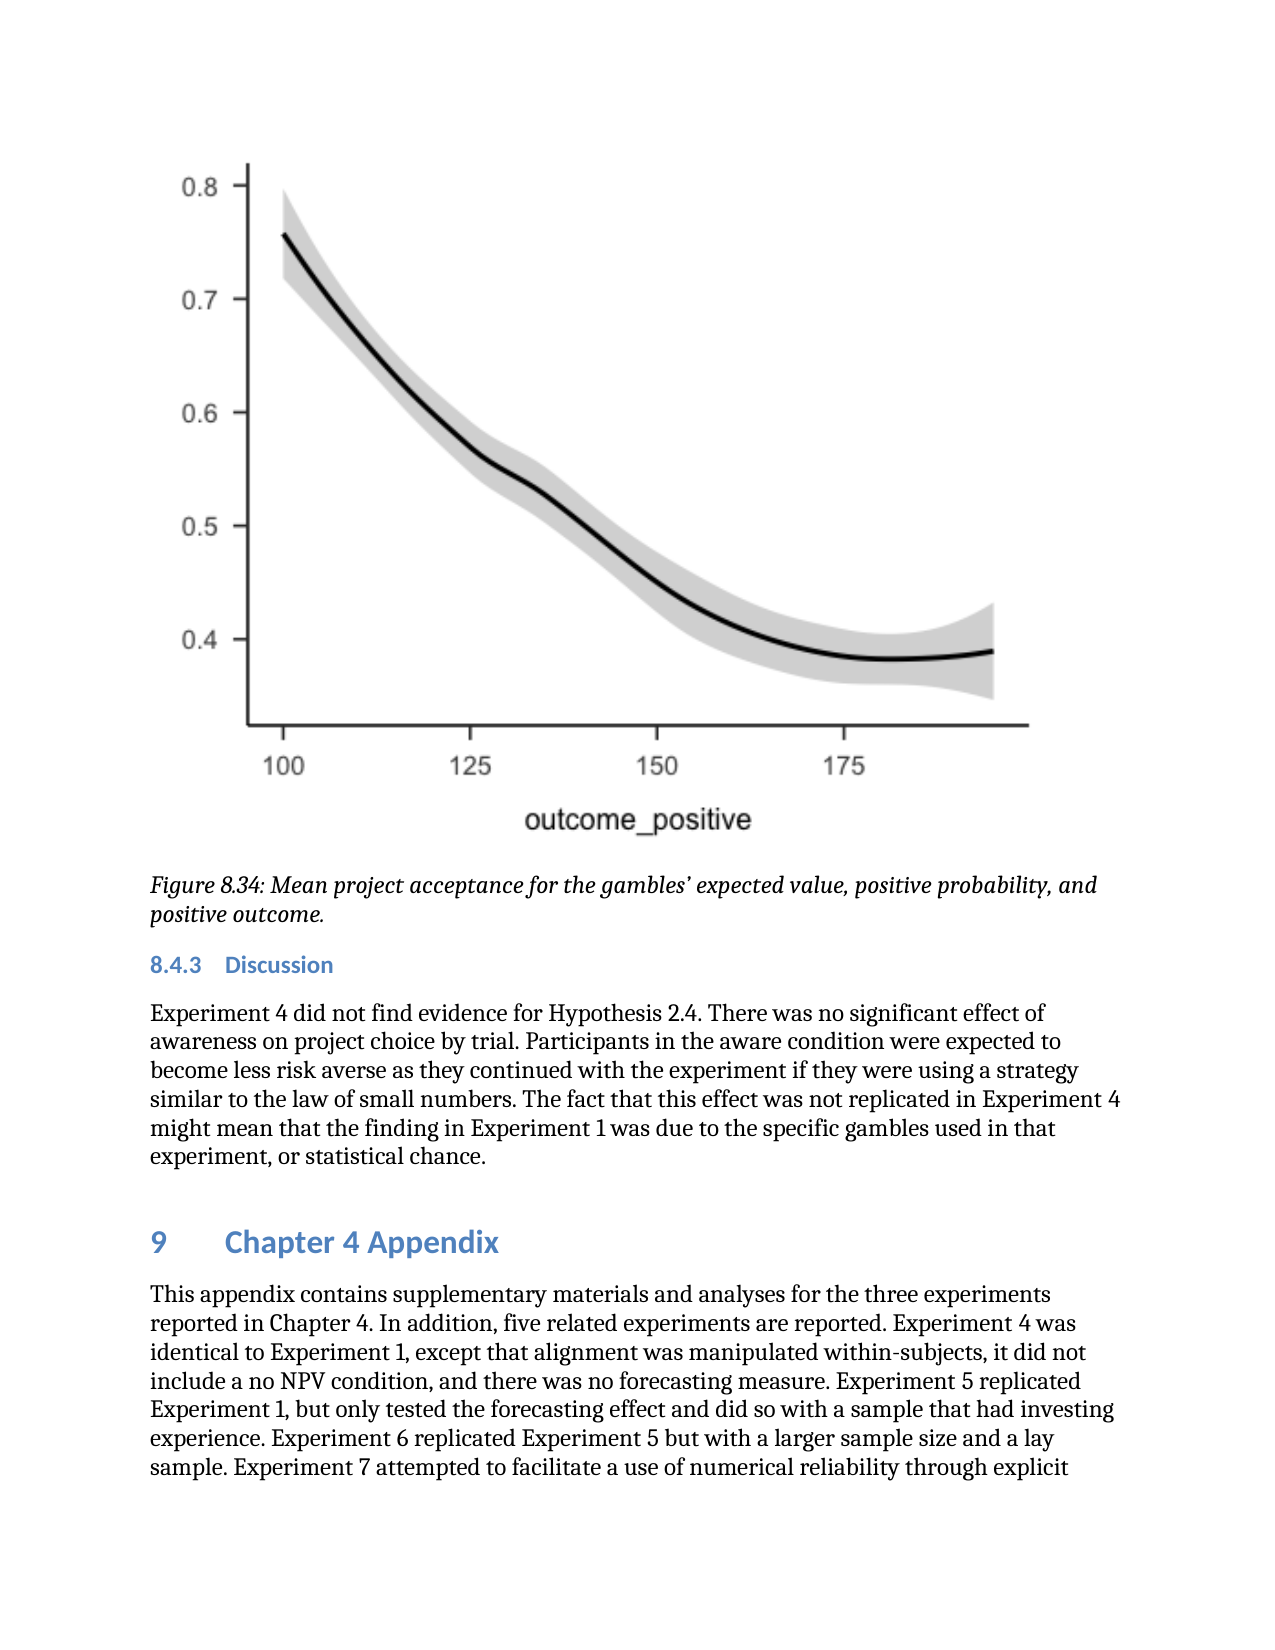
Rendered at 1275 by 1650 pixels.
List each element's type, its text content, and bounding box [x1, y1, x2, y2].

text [150, 1280, 1125, 1482]
text Experiment 4 did not find evidence for Hypothesis 2.4. There was no significant effect of awareness on project choice by trial. Participants in the aware condition were expected to become less risk averse as they continued with the experiment if they were using a strategy similar to the law of small numbers. The fact that this effect was not replicated in Experiment 4 might mean that the finding in Experiment 1 was due to the specific gambles used in that experiment, or statistical chance. [150, 998, 1125, 1171]
subtitle 8.4.3 Discussion [150, 949, 1125, 980]
subtitle 9 Chapter 4 Appendix [150, 1221, 1125, 1262]
picture [168, 150, 1044, 850]
text Figure 8.34: Mean project acceptance for the gambles’ expected value, positive probability, and positive outcome. [150, 871, 1125, 928]
